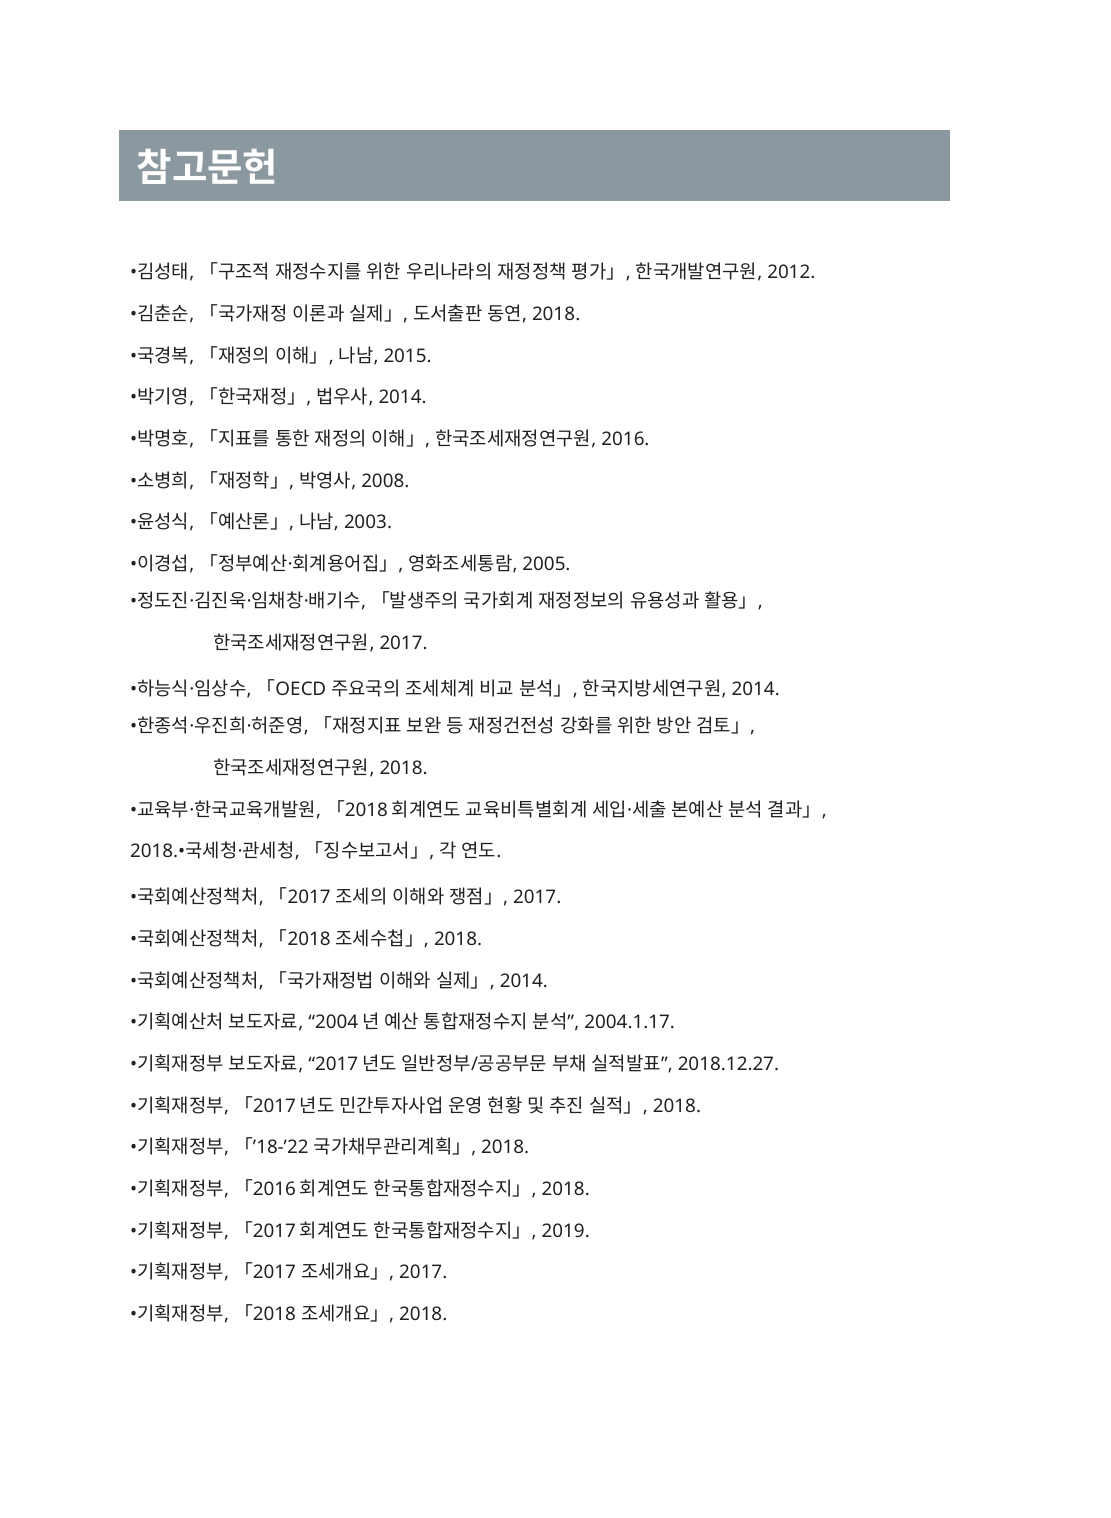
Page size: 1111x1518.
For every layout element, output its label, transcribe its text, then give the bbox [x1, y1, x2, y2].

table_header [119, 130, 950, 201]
text •국회예산정책처, 「국가재정법 이해와 실제」, 2014. [130, 972, 960, 991]
text •교육부·한국교육개발원, 「2018회계연도 교육비특별회계 세입·세출 본예산 분석 결과」, 2018.•국세청·관세청, 「징수보고서」, 각 연도. [130, 783, 870, 866]
text •김춘순, 「국가재정 이론과 실제」, 도서출판 동연, 2018. [130, 305, 960, 324]
text •정도진·김진욱·임채창·배기수, 「발생주의 국가회계 재정정보의 유용성과 활용」, 한국조세재정연구원, 2017. [130, 574, 780, 658]
text •국회예산정책처, 「2018 조세수첩」, 2018. [130, 930, 960, 949]
text •한종석·우진희·허준영, 「재정지표 보완 등 재정건전성 강화를 위한 방안 검토」, 한국조세재정연구원, 2018. [130, 699, 765, 783]
text •국경복, 「재정의 이해」, 나남, 2015. [130, 347, 960, 366]
text •기획예산처 보도자료, “2004년 예산 통합재정수지 분석”, 2004.1.17. [130, 1013, 960, 1033]
text •기획재정부, 「’18-’22 국가채무관리계획」, 2018. [130, 1138, 960, 1158]
text •기획재정부 보도자료, “2017년도 일반정부/공공부문 부채 실적발표”, 2018.12.27. [130, 1055, 960, 1074]
text •소병희, 「재정학」, 박영사, 2008. [130, 472, 960, 491]
text •박명호, 「지표를 통한 재정의 이해」, 한국조세재정연구원, 2016. [130, 430, 960, 449]
text •기획재정부, 「2017년도 민간투자사업 운영 현황 및 추진 실적」, 2018. [130, 1097, 960, 1116]
text •기획재정부, 「2016회계연도 한국통합재정수지」, 2018. [130, 1180, 960, 1199]
text •윤성식, 「예산론」, 나남, 2003. [130, 513, 960, 533]
text •기획재정부, 「2018 조세개요」, 2018. [130, 1305, 960, 1324]
text •기획재정부, 「2017 조세개요」, 2017. [130, 1263, 960, 1283]
text •이경섭, 「정부예산·회계용어집」, 영화조세통람, 2005. [130, 555, 960, 574]
text •박기영, 「한국재정」, 법우사, 2014. [130, 388, 960, 408]
text •기획재정부, 「2017회계연도 한국통합재정수지」, 2019. [130, 1222, 960, 1241]
text •국회예산정책처, 「2017 조세의 이해와 쟁점」, 2017. [130, 888, 960, 908]
text •하능식·임상수, 「OECD 주요국의 조세체계 비교 분석」, 한국지방세연구원, 2014. [130, 680, 960, 699]
text •김성태, 「구조적 재정수지를 위한 우리나라의 재정정책 평가」, 한국개발연구원, 2012. [130, 263, 960, 283]
